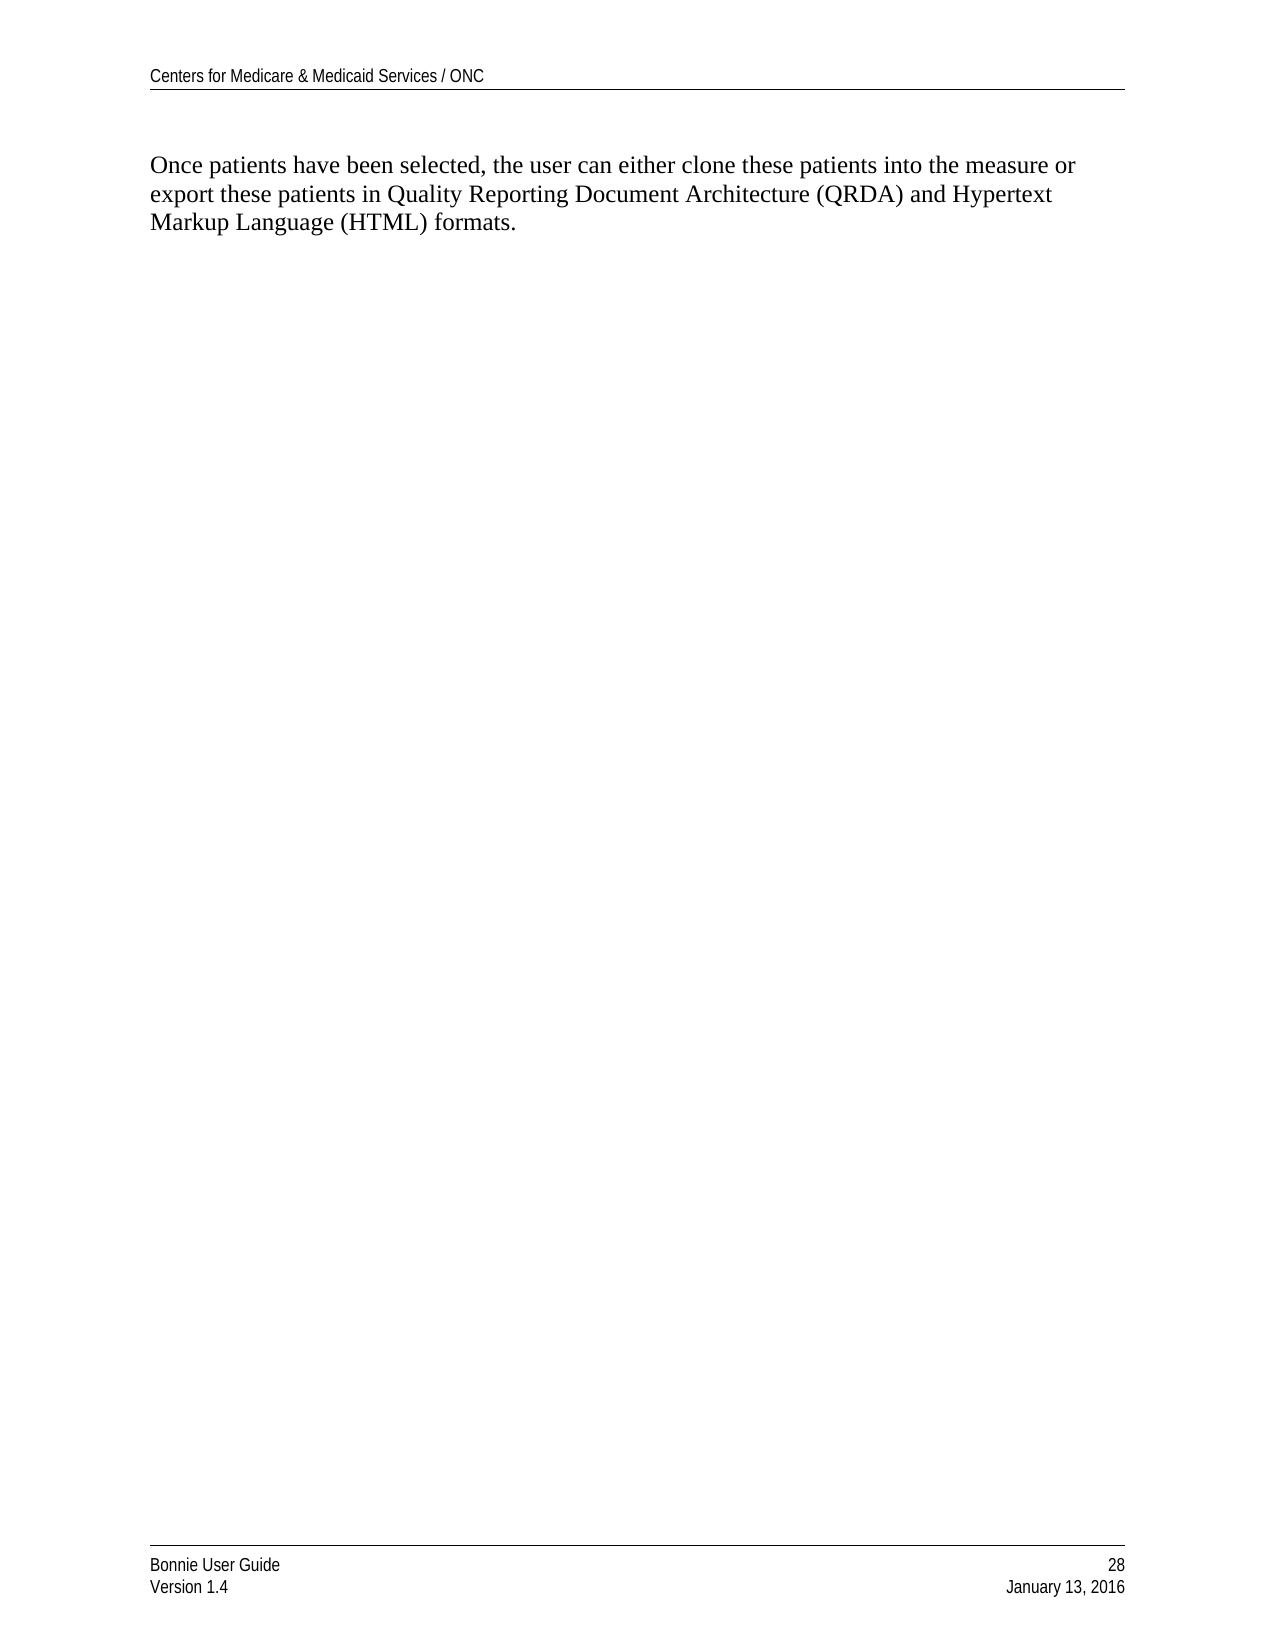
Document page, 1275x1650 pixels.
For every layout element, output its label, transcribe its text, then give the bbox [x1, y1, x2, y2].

text Once patients have been selected, the user can either clone these patients into the measure or export these patients in Quality Reporting Document Architecture (QRDA) and Hypertext Markup Language (HTML) formats. [150, 150, 1125, 236]
